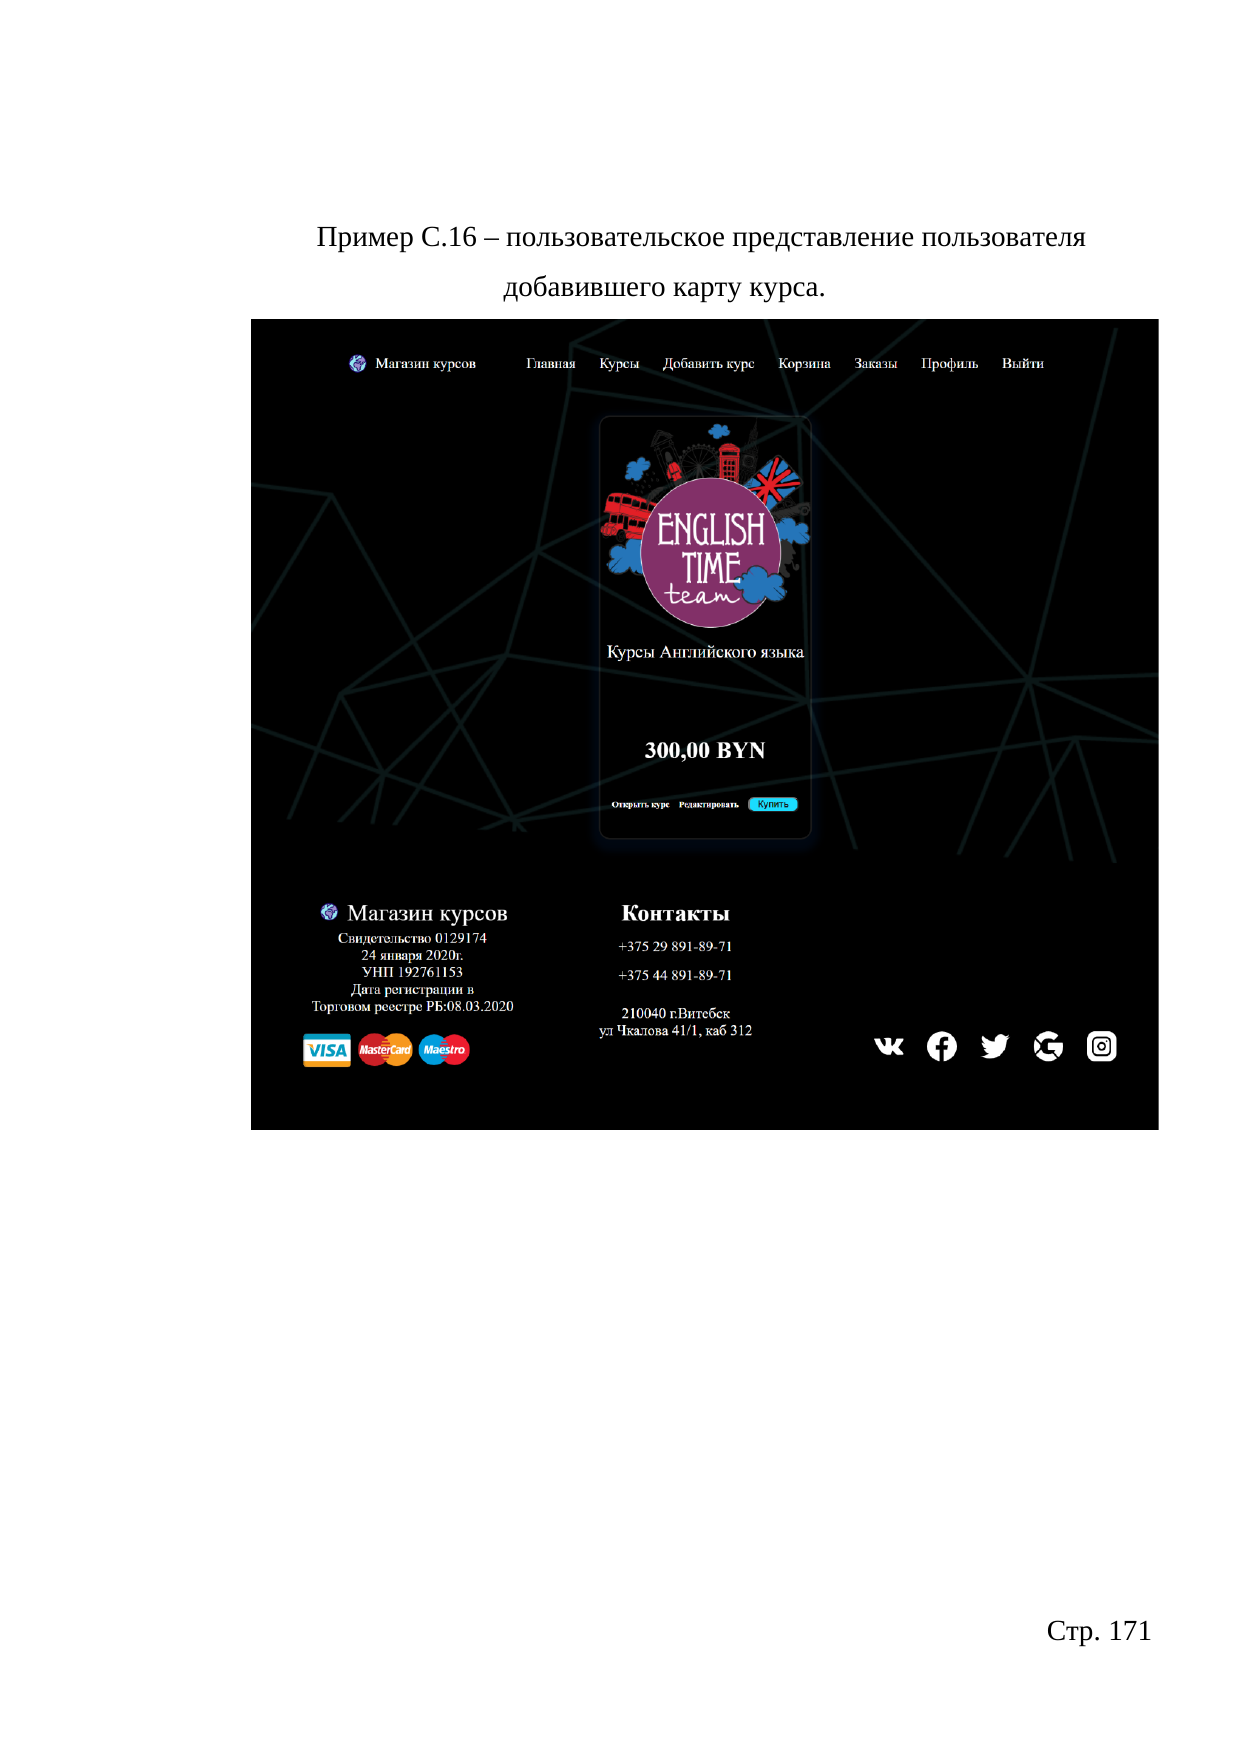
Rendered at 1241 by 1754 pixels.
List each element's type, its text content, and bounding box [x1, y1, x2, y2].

picture [251, 319, 1159, 1130]
text Пример С.16 – пользовательское представление пользователя добавившего карту курса. [177, 219, 1152, 303]
